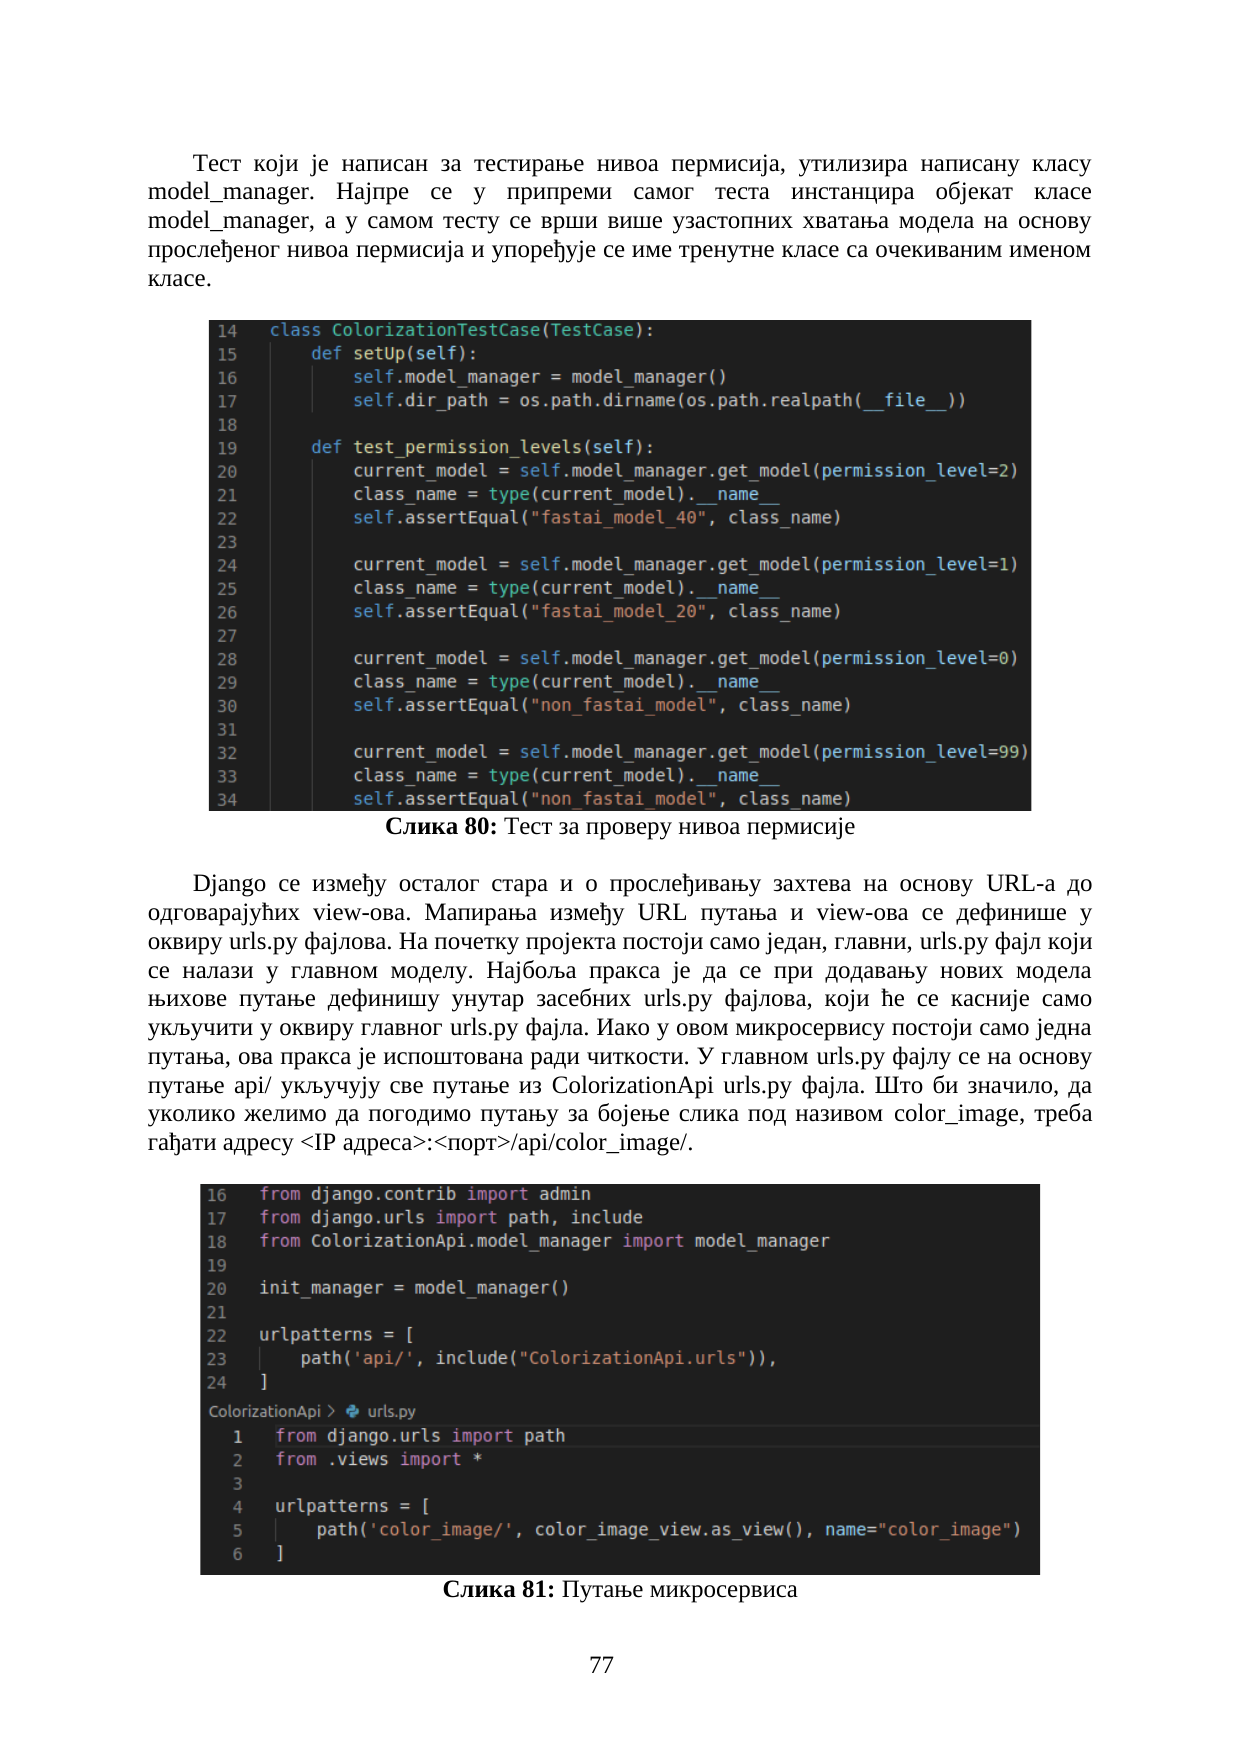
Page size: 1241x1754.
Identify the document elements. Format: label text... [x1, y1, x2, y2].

text Слика 80: Тест за проверу нивоа пермисије [148, 811, 1092, 840]
text Django се између осталог стара и о прослеђивању захтева на основу URL-а до одговарајућих view-ова. Мапирања између URL путања и view-ова се дефинише у оквиру urls.py фајлова. На почетку пројекта постоји само један, главни, urls.py фајл који се налази у главном моделу. Најбоља пракса је да се при додавању нових модела њихове путање дефинишу унутар засебних urls.py фајлова, који ће се касније само укључити у оквиру главног urls.py фајла. Иако у овом микросервису постоји само једна путања, ова пракса је испоштована ради читкости. У главном urls.py фајлу се на основу путање api/ укључују све путање из ColorizationApi urls.py фајла. Што би значило, да уколико желимо да погодимо путању за бојење слика под називом color_image, треба гађати адресу <IP адреса>:<порт>/api/color_image/. [148, 868, 1092, 1156]
picture [200, 1184, 1040, 1575]
text Тест који је написан за тестирање нивоа пермисија, утилизира написану класу model_manager. Најпре се у припреми самог теста инстанцира објекат класе model_manager, а у самом тесту се врши више узастопних хватања модела на основу прослеђеног нивоа пермисија и упоређује се име тренутне класе са очекиваним именом класе. [148, 148, 1092, 291]
picture [208, 320, 1032, 811]
text Слика 81: Путање микросервиса [148, 1574, 1092, 1603]
